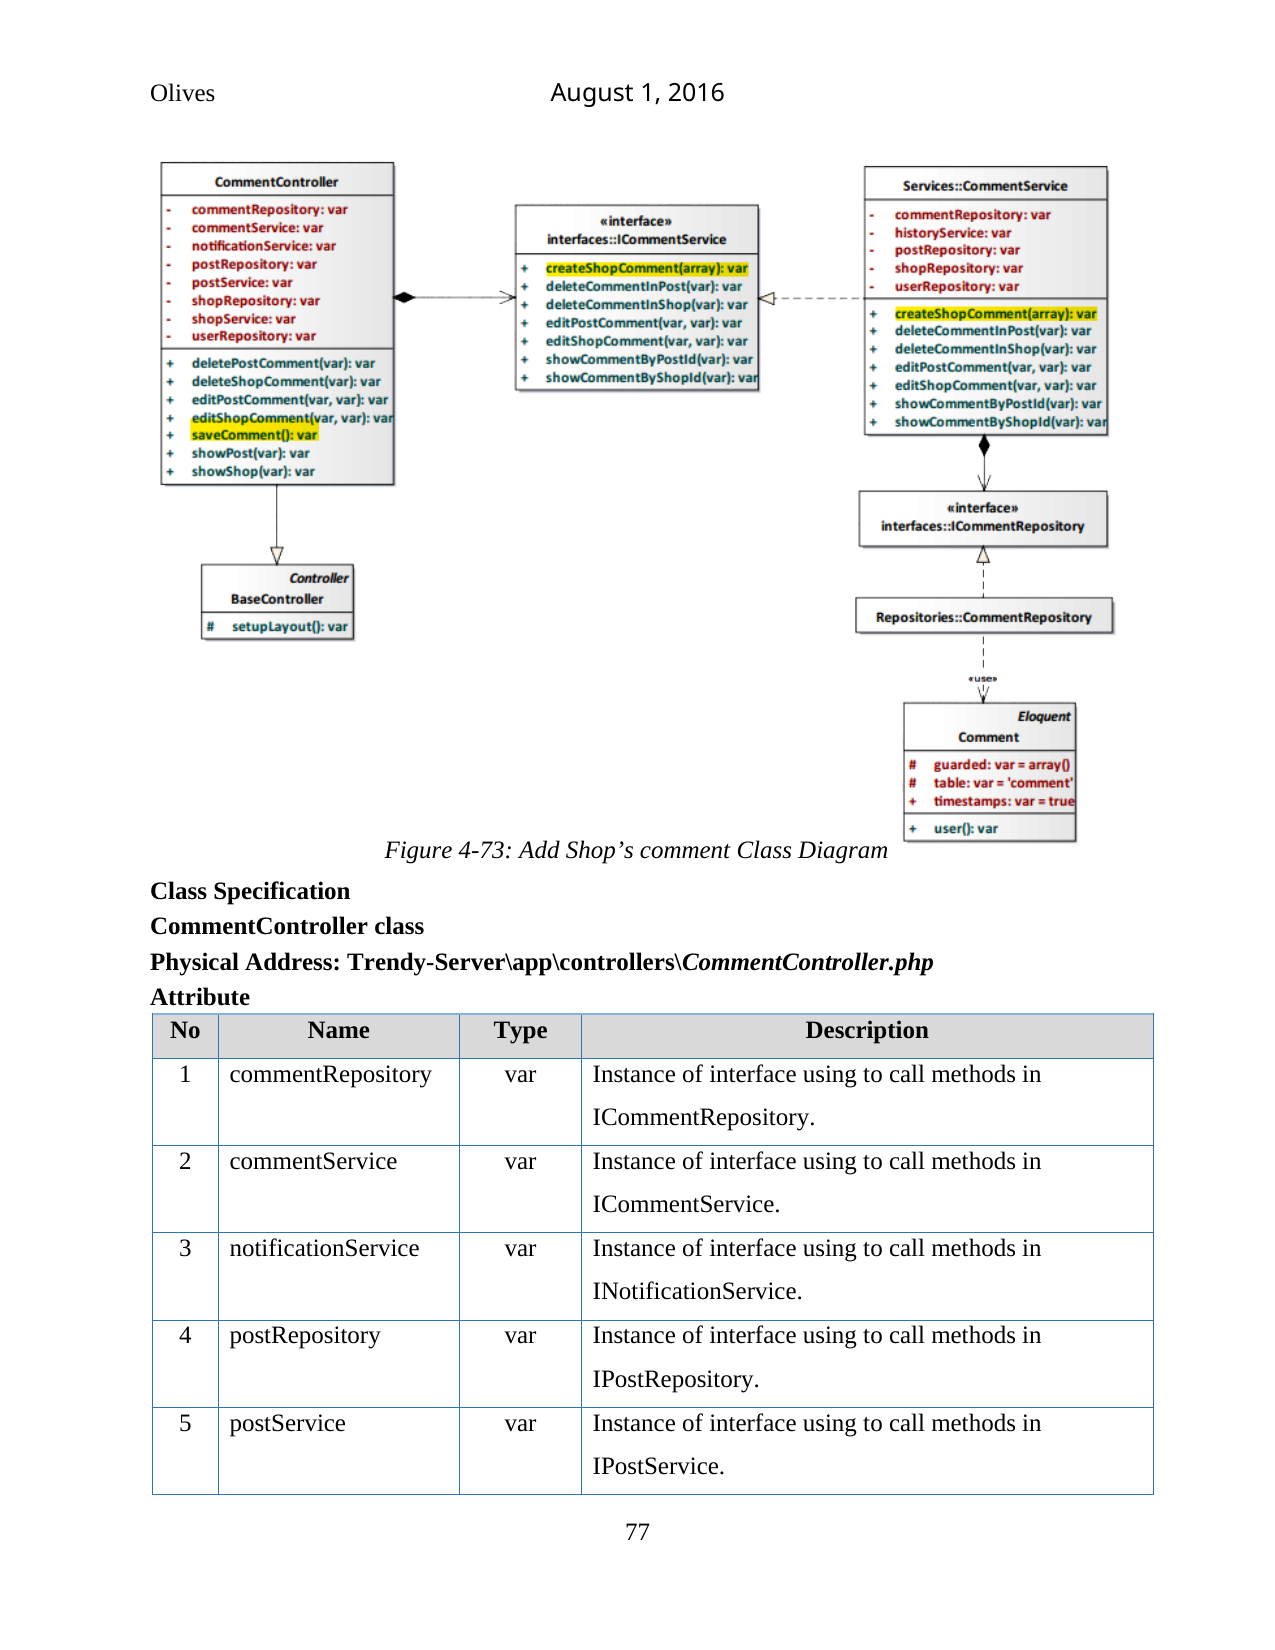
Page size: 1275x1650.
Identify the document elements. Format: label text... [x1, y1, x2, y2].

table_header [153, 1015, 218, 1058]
subtitle Attribute [150, 982, 1125, 1011]
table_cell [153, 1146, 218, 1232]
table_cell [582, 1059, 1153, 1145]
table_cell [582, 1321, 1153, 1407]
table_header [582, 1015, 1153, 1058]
picture [593, 847, 600, 857]
subtitle CommentController class [150, 911, 1125, 940]
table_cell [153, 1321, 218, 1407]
picture [802, 843, 813, 857]
subtitle Physical Address: Trendy-Server\app\controllers\CommentController.php [150, 947, 1125, 975]
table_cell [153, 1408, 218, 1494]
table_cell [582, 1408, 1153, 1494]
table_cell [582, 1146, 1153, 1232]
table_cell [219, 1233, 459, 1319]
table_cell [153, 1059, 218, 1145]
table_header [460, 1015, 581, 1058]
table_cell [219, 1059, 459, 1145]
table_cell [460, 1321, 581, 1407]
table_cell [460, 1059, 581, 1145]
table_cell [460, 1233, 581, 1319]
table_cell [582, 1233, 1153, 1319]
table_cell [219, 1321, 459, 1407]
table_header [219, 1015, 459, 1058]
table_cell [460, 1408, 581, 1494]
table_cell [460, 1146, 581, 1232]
picture [150, 150, 1125, 858]
subtitle Class Specification [150, 876, 1125, 905]
picture [654, 847, 661, 857]
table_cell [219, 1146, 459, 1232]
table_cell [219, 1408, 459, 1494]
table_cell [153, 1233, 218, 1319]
